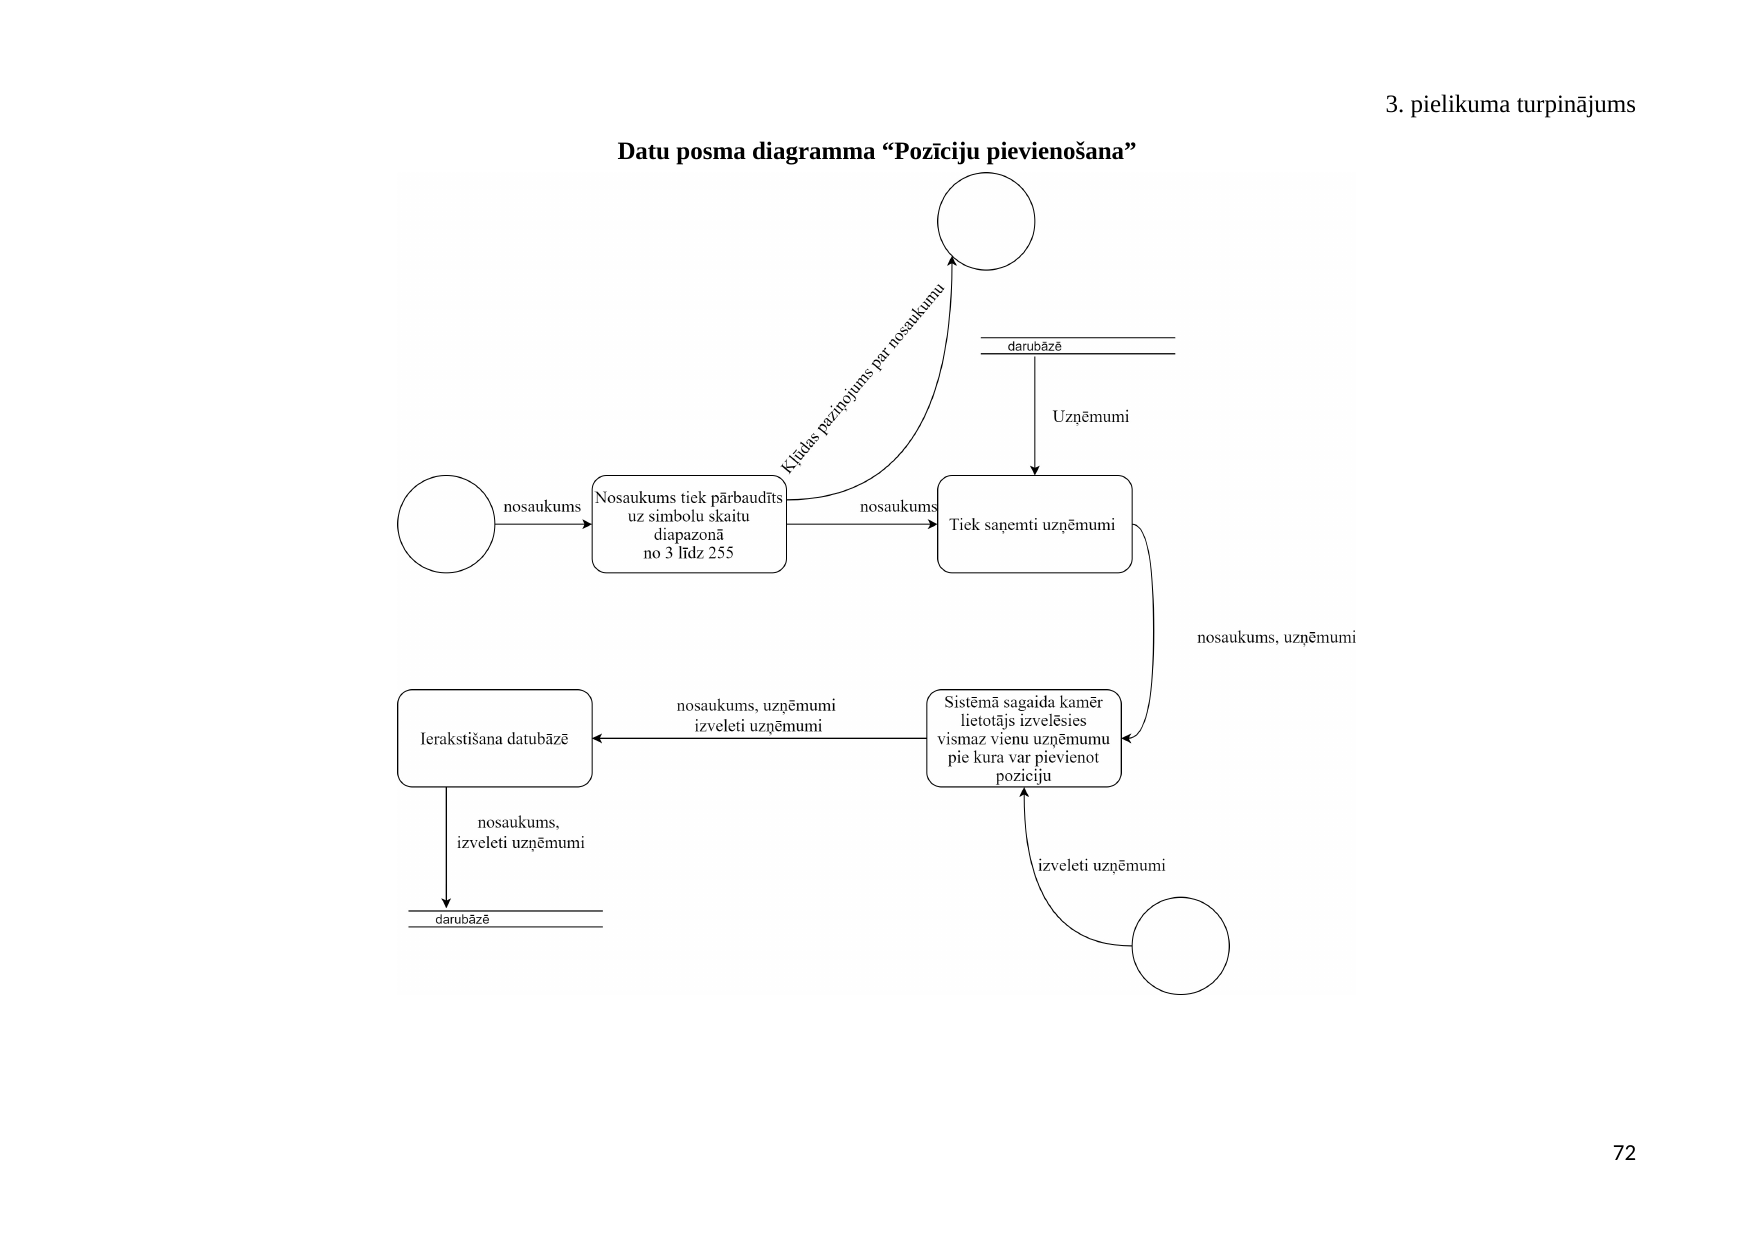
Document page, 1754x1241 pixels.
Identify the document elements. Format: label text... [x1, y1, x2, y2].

text Datu posma diagramma “Pozīciju pievienošana” [118, 136, 1636, 165]
picture [397, 172, 1356, 995]
text 3. pielikuma turpinājums [118, 89, 1636, 117]
